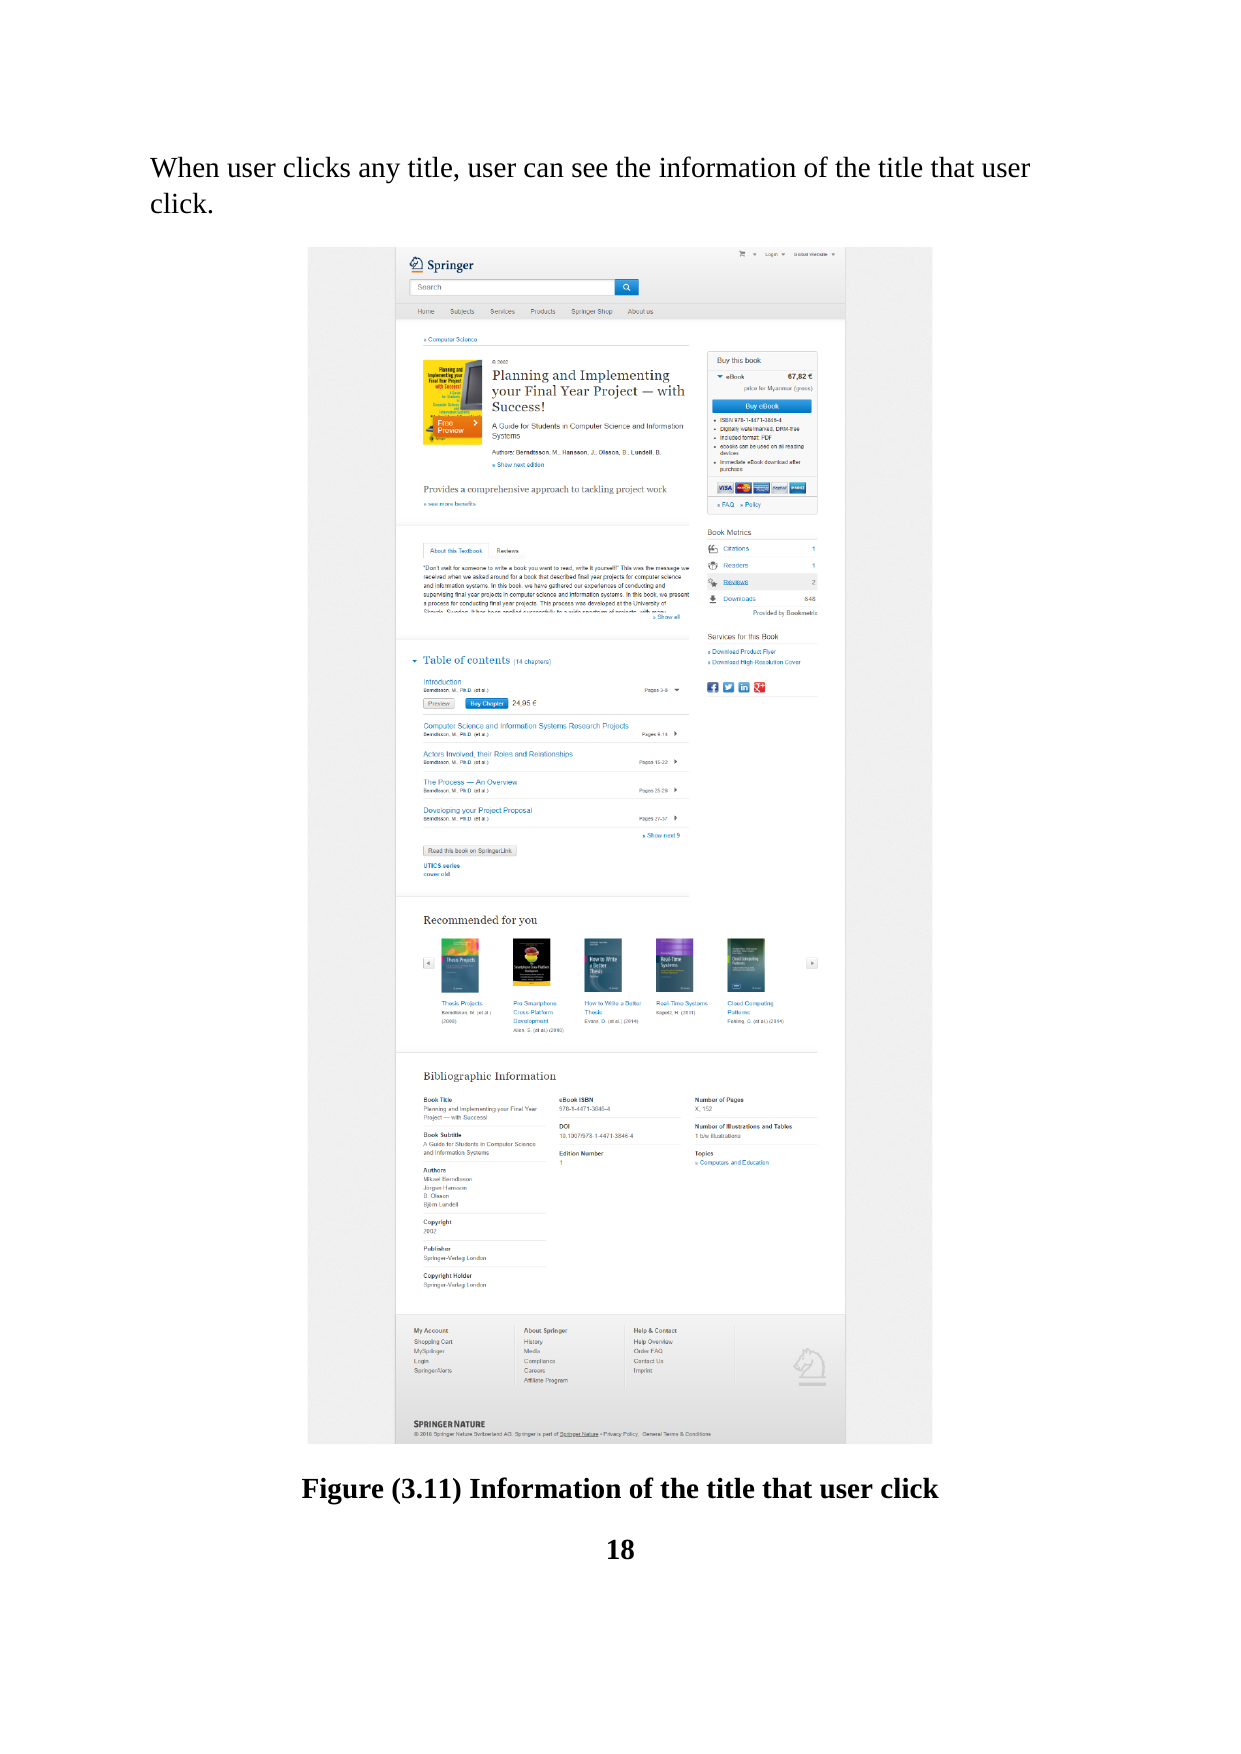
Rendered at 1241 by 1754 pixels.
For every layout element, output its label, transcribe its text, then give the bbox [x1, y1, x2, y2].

text When user clicks any title, user can see the information of the title that user click. [150, 150, 1090, 220]
picture [307, 247, 933, 1444]
text 18 [150, 1532, 1090, 1566]
text Figure (3.11) Information of the title that user click [150, 1471, 1090, 1505]
